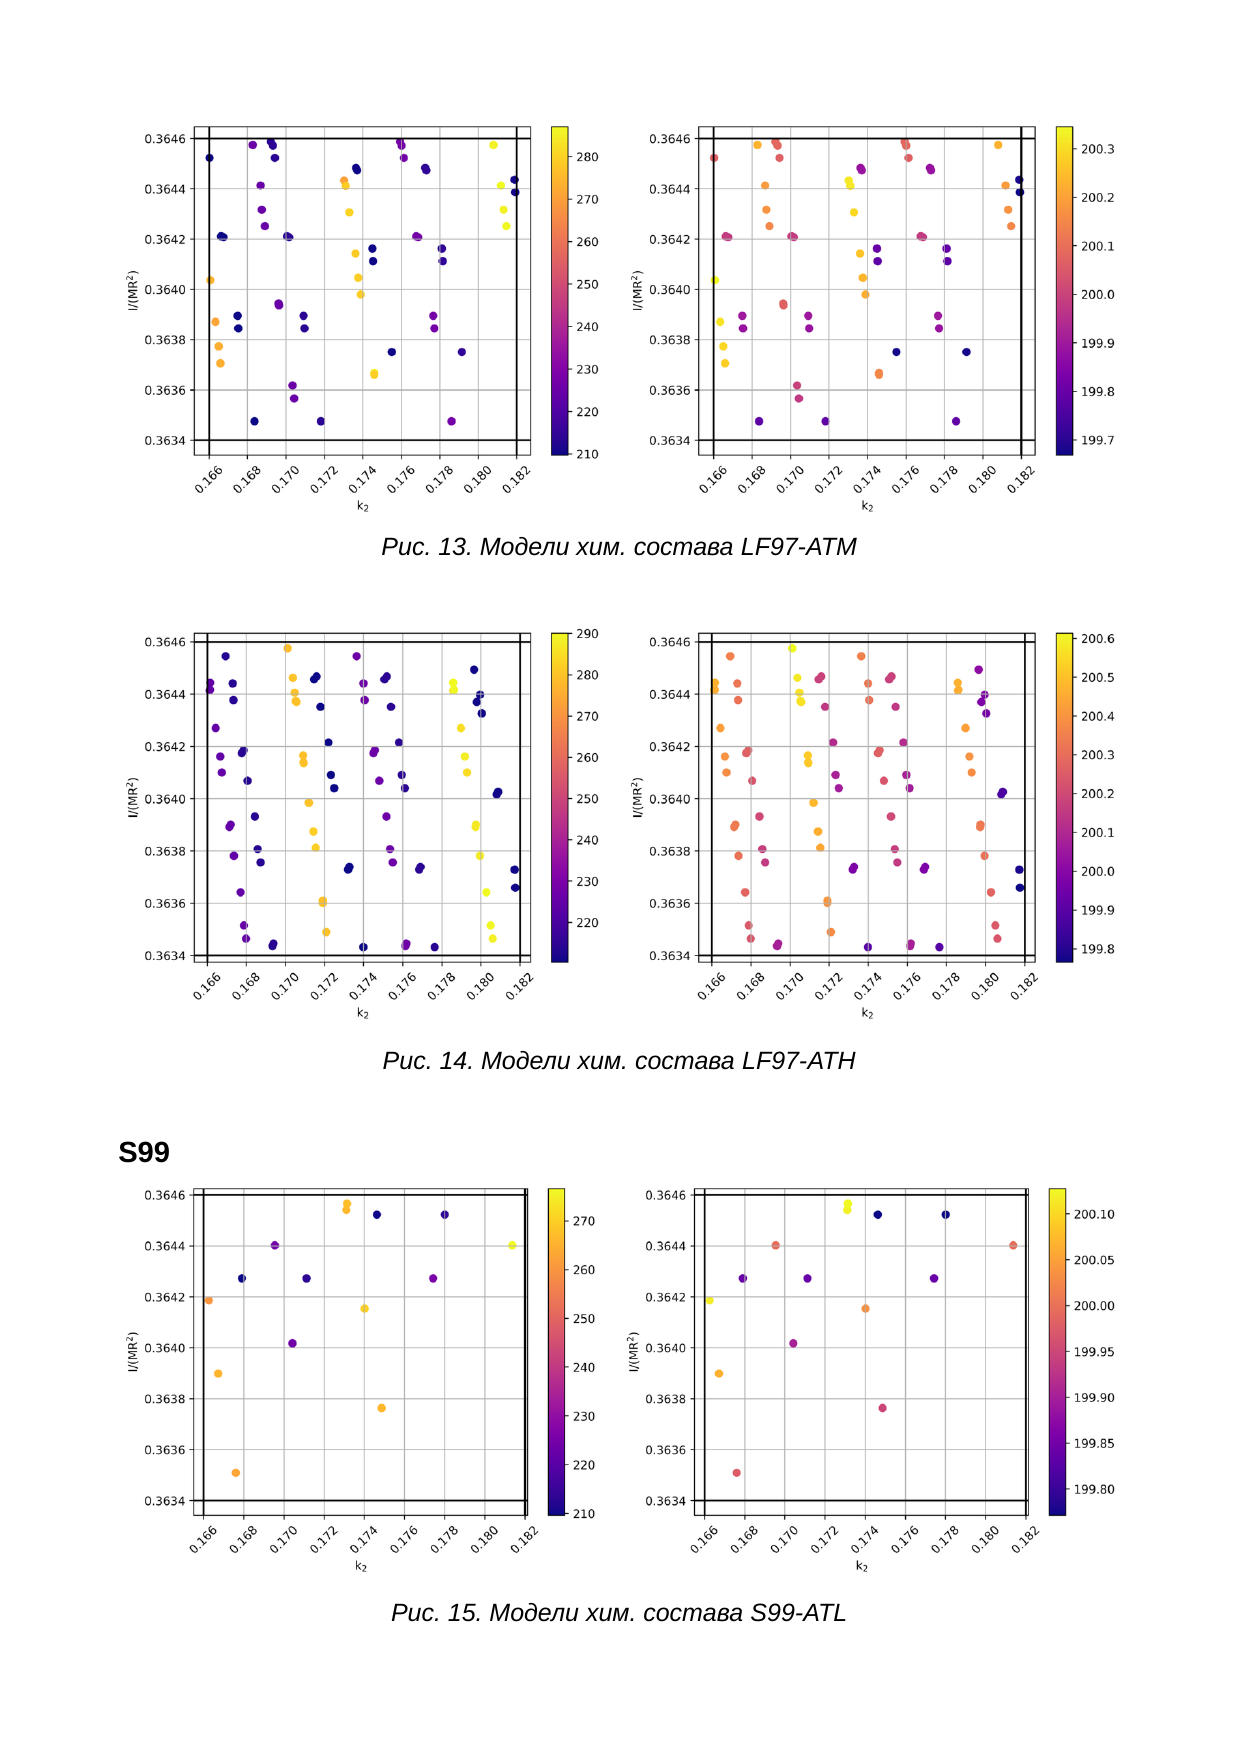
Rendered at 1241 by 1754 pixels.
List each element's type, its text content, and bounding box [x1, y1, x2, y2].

picture [118, 118, 1123, 520]
text Рис. 15. Модели хим. состава S99-ATL [118, 1598, 1122, 1627]
text Рис. 14. Модели хим. состава LF97-ATH [118, 1046, 1122, 1074]
picture [118, 620, 1123, 1027]
subtitle S99 [118, 1134, 1122, 1168]
text Рис. 13. Модели хим. состава LF97-ATM [118, 532, 1122, 561]
picture [118, 1180, 1123, 1580]
